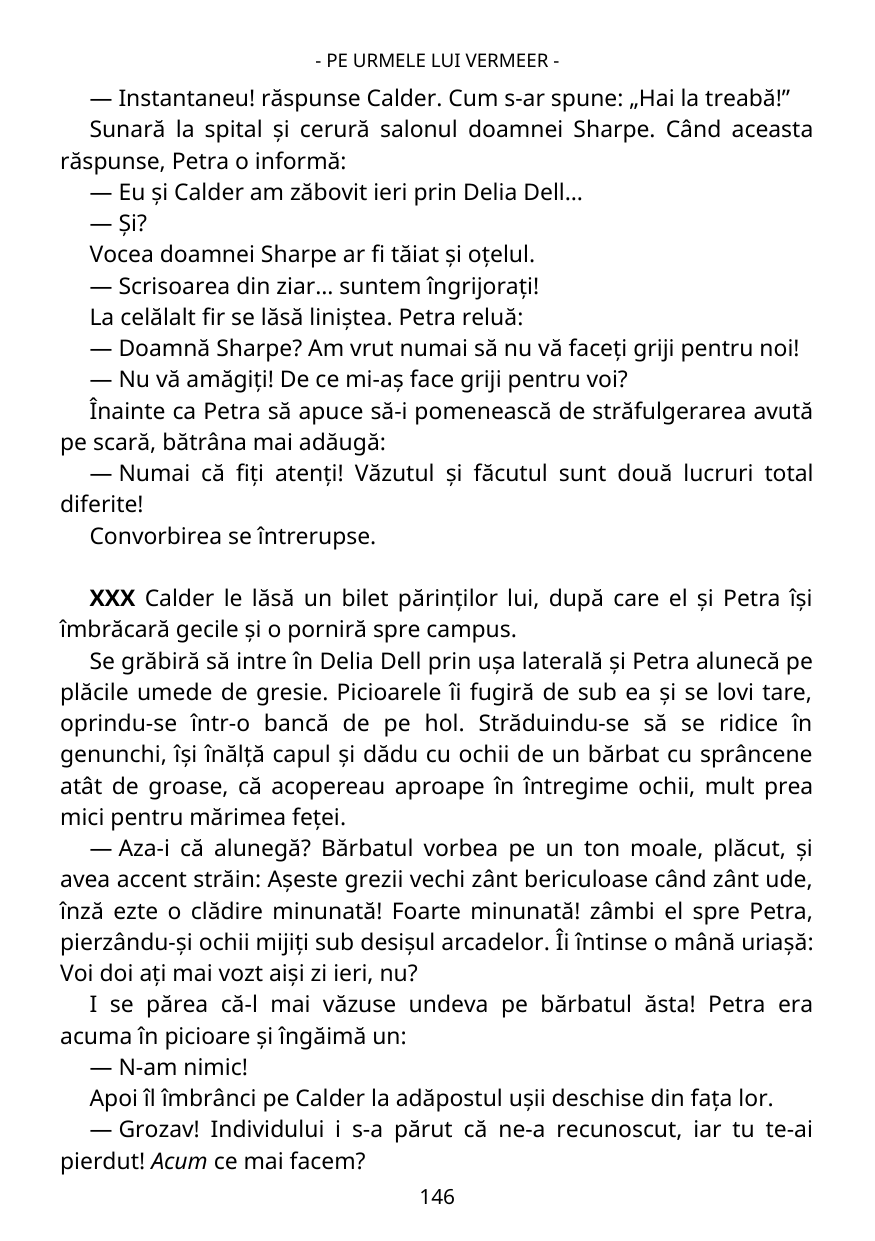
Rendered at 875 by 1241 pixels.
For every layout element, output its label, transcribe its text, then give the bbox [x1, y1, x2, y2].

text — Grozav! Individului i s-a părut că ne-a recunoscut, iar tu te-ai pierdut! Acum ce mai facem? [60, 1113, 814, 1176]
text — Scrisoarea din ziar… suntem îngrijoraţi! [60, 270, 814, 301]
text XXX Calder le lăsă un bilet părinţilor lui, după care el şi Petra îşi îmbrăcară gecile şi o porniră spre campus. [60, 582, 814, 645]
text — Şi? [60, 207, 814, 238]
text Convorbirea se întrerupse. [60, 520, 814, 551]
text — Instantaneu! răspunse Calder. Cum s-ar spune: „Hai la treabă!” [60, 82, 814, 113]
text Vocea doamnei Sharpe ar fi tăiat şi oţelul. [60, 238, 814, 270]
text — Doamnă Sharpe? Am vrut numai să nu vă faceţi griji pentru noi! [60, 332, 814, 363]
text Înainte ca Petra să apuce să-i pomenească de străfulgerarea avută pe scară, bătrâna mai adăugă: [60, 395, 814, 457]
text — N-am nimic! [60, 1051, 814, 1082]
text La celălalt fir se lăsă liniştea. Petra reluă: [60, 301, 814, 332]
text — Aza-i că alunegă? Bărbatul vorbea pe un ton moale, plăcut, şi avea accent străin: Aşeste grezii vechi zânt bericuloase când zânt ude, înză ezte o clădire minunată! Foarte minunată! zâmbi el spre Petra, pierzându-şi ochii mijiţi sub desişul arcadelor. Îi întinse o mână uriaşă: Voi doi aţi mai vozt aişi zi ieri, nu? [60, 832, 814, 988]
text — Nu vă amăgiţi! De ce mi-aş face griji pentru voi? [60, 363, 814, 395]
text Apoi îl îmbrânci pe Calder la adăpostul uşii deschise din faţa lor. [60, 1082, 814, 1113]
text — Numai că fiţi atenţi! Văzutul şi făcutul sunt două lucruri total diferite! [60, 457, 814, 520]
text Sunară la spital şi cerură salonul doamnei Sharpe. Când aceasta răspunse, Petra o informă: [60, 113, 814, 176]
text — Eu şi Calder am zăbovit ieri prin Delia Dell… [60, 176, 814, 207]
text Se grăbiră să intre în Delia Dell prin uşa laterală şi Petra alunecă pe plăcile umede de gresie. Picioarele îi fugiră de sub ea şi se lovi tare, oprindu-se într-o bancă de pe hol. Străduindu-se să se ridice în genunchi, îşi înălţă capul şi dădu cu ochii de un bărbat cu sprâncene atât de groase, că acopereau aproape în întregime ochii, mult prea mici pentru mărimea feţei. [60, 645, 814, 832]
text I se părea că-l mai văzuse undeva pe bărbatul ăsta! Petra era acuma în picioare şi îngăimă un: [60, 988, 814, 1051]
